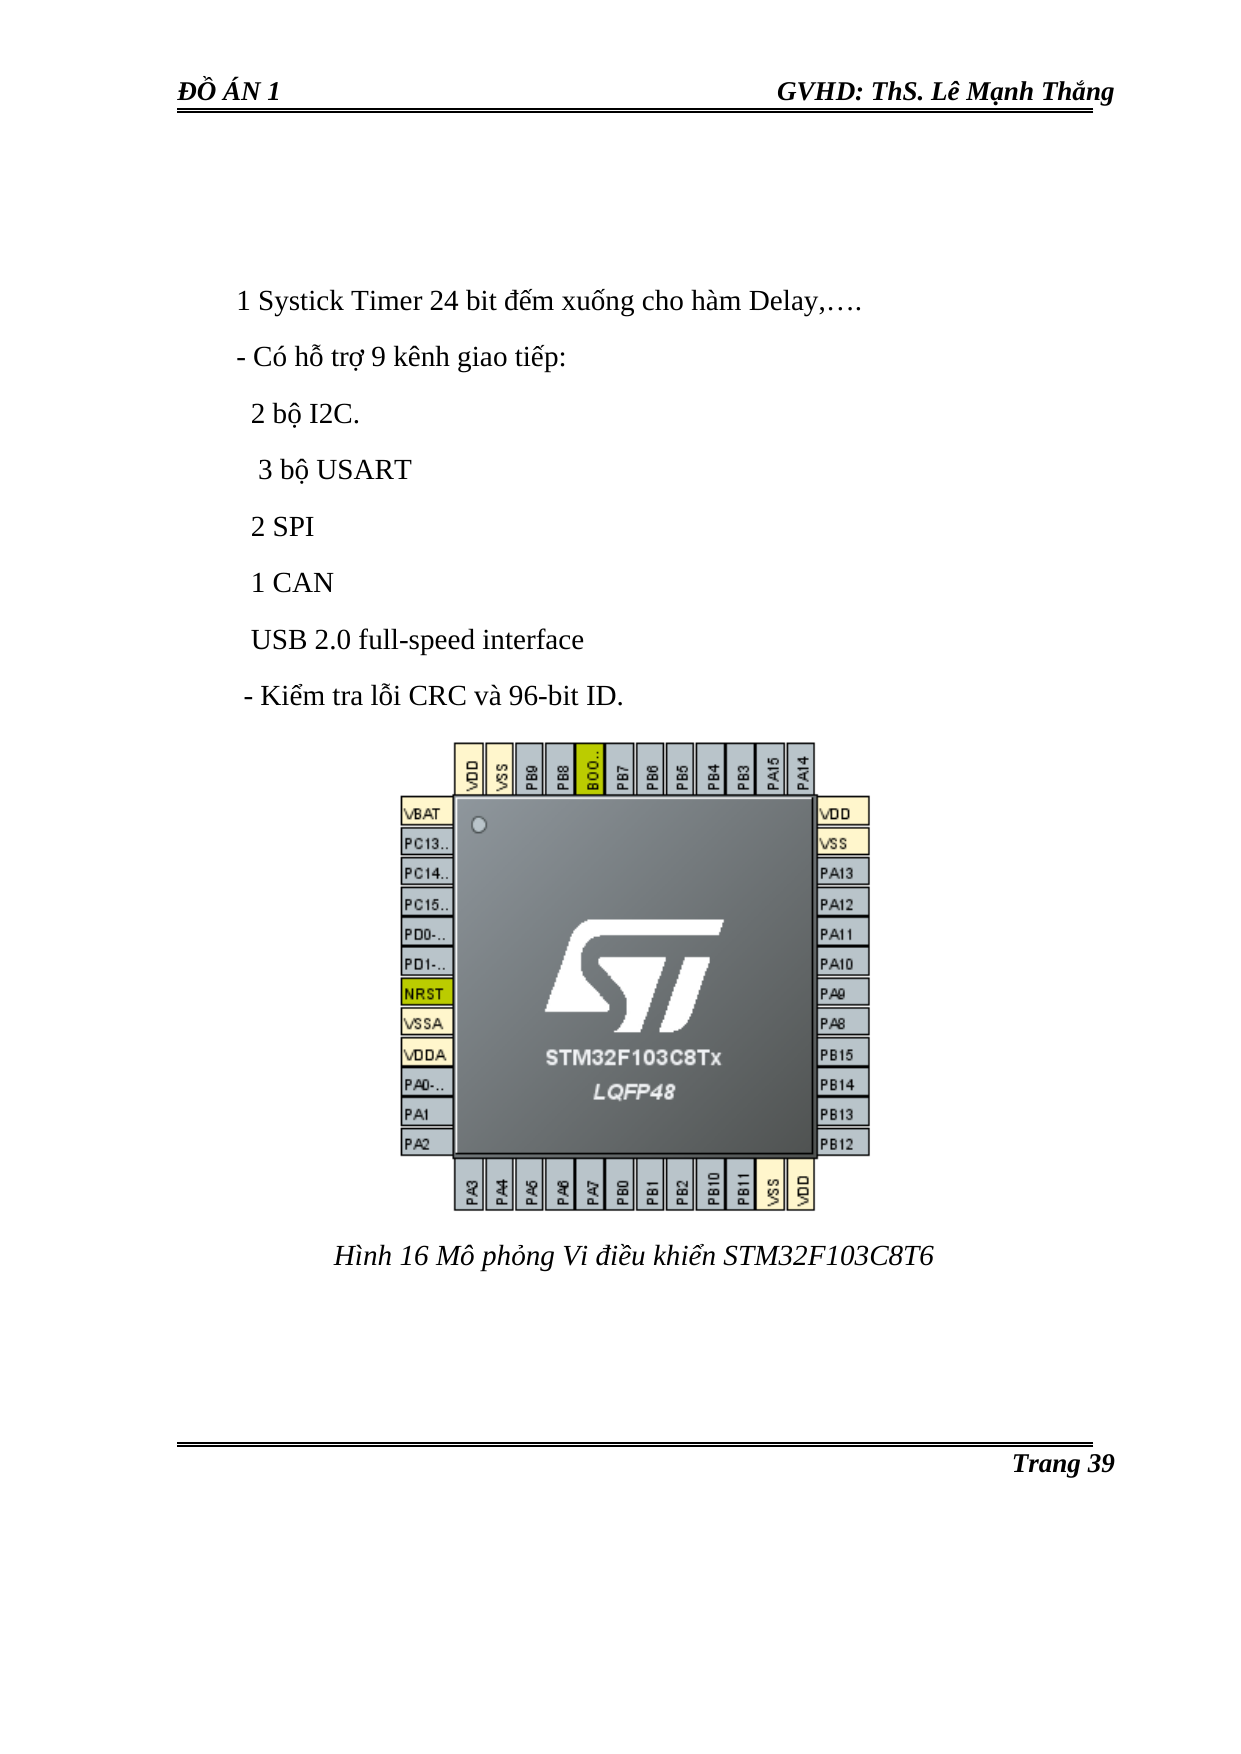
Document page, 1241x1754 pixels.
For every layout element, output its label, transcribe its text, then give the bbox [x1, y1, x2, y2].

text USB 2.0 full-speed interface [177, 622, 1093, 656]
text - Kiểm tra lỗi CRC và 96-bit ID. [177, 678, 1093, 712]
text - Có hỗ trợ 9 kênh giao tiếp: [177, 339, 1093, 373]
text 1 Systick Timer 24 bit đếm xuống cho hàm Delay,…. [177, 283, 1093, 316]
text 1 CAN [177, 565, 1093, 599]
text 2 bộ I2C. [177, 396, 1093, 429]
text 2 SPI [177, 509, 1093, 542]
text 3 bộ USART [177, 452, 1093, 486]
picture [390, 735, 880, 1222]
